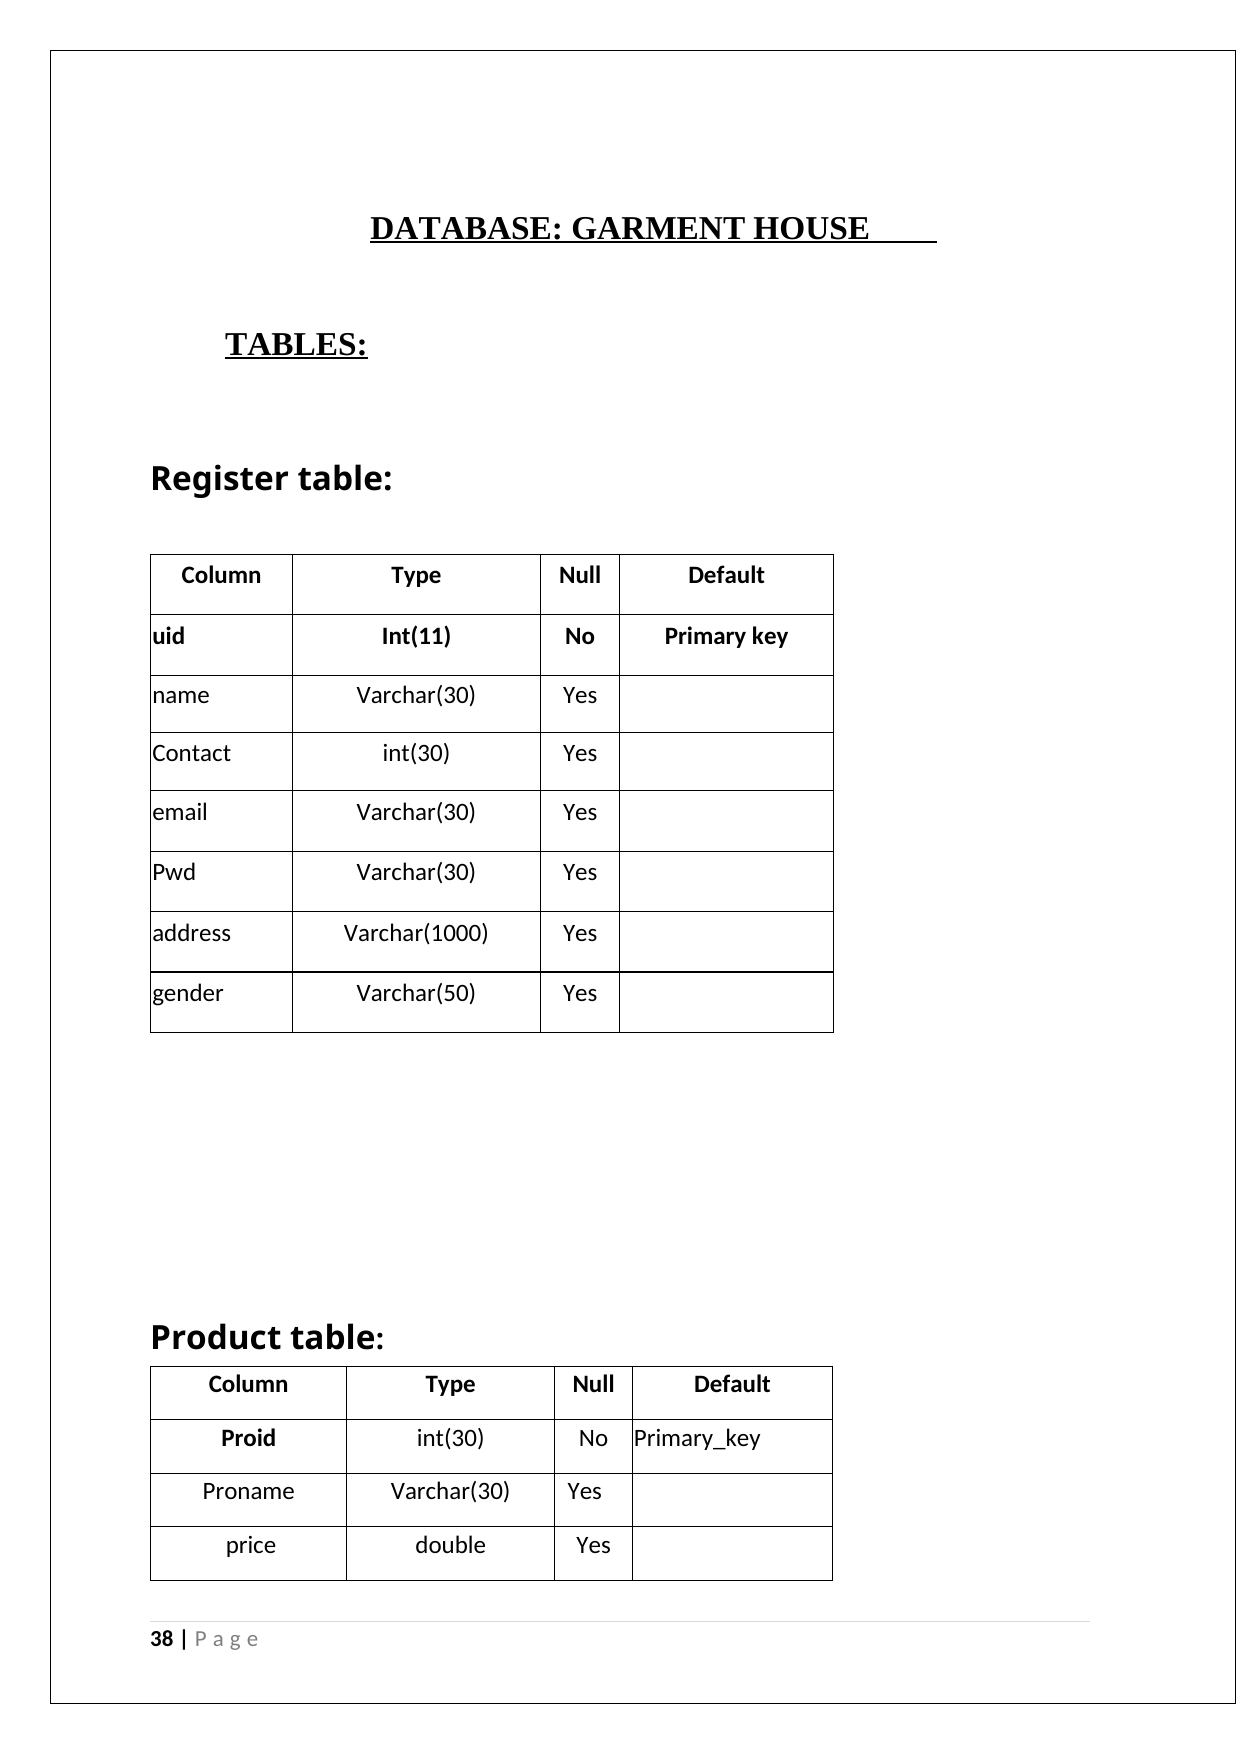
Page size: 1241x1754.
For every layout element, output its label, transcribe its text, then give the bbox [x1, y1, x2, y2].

table_cell email [151, 791, 292, 851]
table_cell No [555, 1420, 632, 1472]
table_cell Yes [541, 676, 619, 732]
table_header Column [151, 1367, 346, 1419]
table_cell int(30) [293, 733, 540, 790]
table_cell No [541, 615, 619, 674]
table_cell double [347, 1527, 554, 1580]
table_cell price [151, 1527, 346, 1580]
table_header Null [541, 555, 619, 614]
table_cell int(30) [347, 1420, 554, 1472]
table_cell gender [151, 973, 292, 1032]
table_cell Varchar(30) [293, 852, 540, 911]
table_cell address [151, 912, 292, 971]
table_cell [620, 733, 833, 790]
table_header Type [293, 555, 540, 614]
table_cell Yes [541, 912, 619, 971]
table_cell Pwd [151, 852, 292, 911]
table_header Column [151, 555, 292, 614]
text DATABASE: GARMENT HOUSE [150, 208, 1090, 246]
table_cell name [151, 676, 292, 732]
table_cell Proname [151, 1474, 346, 1526]
table_cell [620, 912, 833, 971]
table_cell Varchar(30) [293, 676, 540, 732]
table_cell Yes [555, 1527, 632, 1580]
table_cell [620, 852, 833, 911]
subtitle Register table: [150, 455, 1090, 501]
table_cell [620, 791, 833, 851]
table_cell Yes [541, 733, 619, 790]
text TABLES: [150, 324, 1090, 362]
table_cell Yes [541, 973, 619, 1032]
table_cell uid [151, 615, 292, 674]
table_cell Varchar(30) [347, 1474, 554, 1526]
table_cell Yes [555, 1474, 632, 1526]
table_cell Primary key [620, 615, 833, 674]
table_cell Primary_key [633, 1420, 832, 1472]
table_header Type [347, 1367, 554, 1419]
table_cell [633, 1474, 832, 1526]
subtitle Product table: [150, 1314, 1090, 1359]
table_cell Varchar(50) [293, 973, 540, 1032]
table_cell Int(11) [293, 615, 540, 674]
table_header Default [620, 555, 833, 614]
table_cell Yes [541, 852, 619, 911]
table_cell [633, 1527, 832, 1580]
table_header Null [555, 1367, 632, 1419]
table_cell [620, 676, 833, 732]
table_cell Varchar(1000) [293, 912, 540, 971]
table_header Default [633, 1367, 832, 1419]
table_cell Yes [541, 791, 619, 851]
table_cell Contact [151, 733, 292, 790]
table_cell [620, 973, 833, 1032]
table_cell Proid [151, 1420, 346, 1472]
table_cell Varchar(30) [293, 791, 540, 851]
